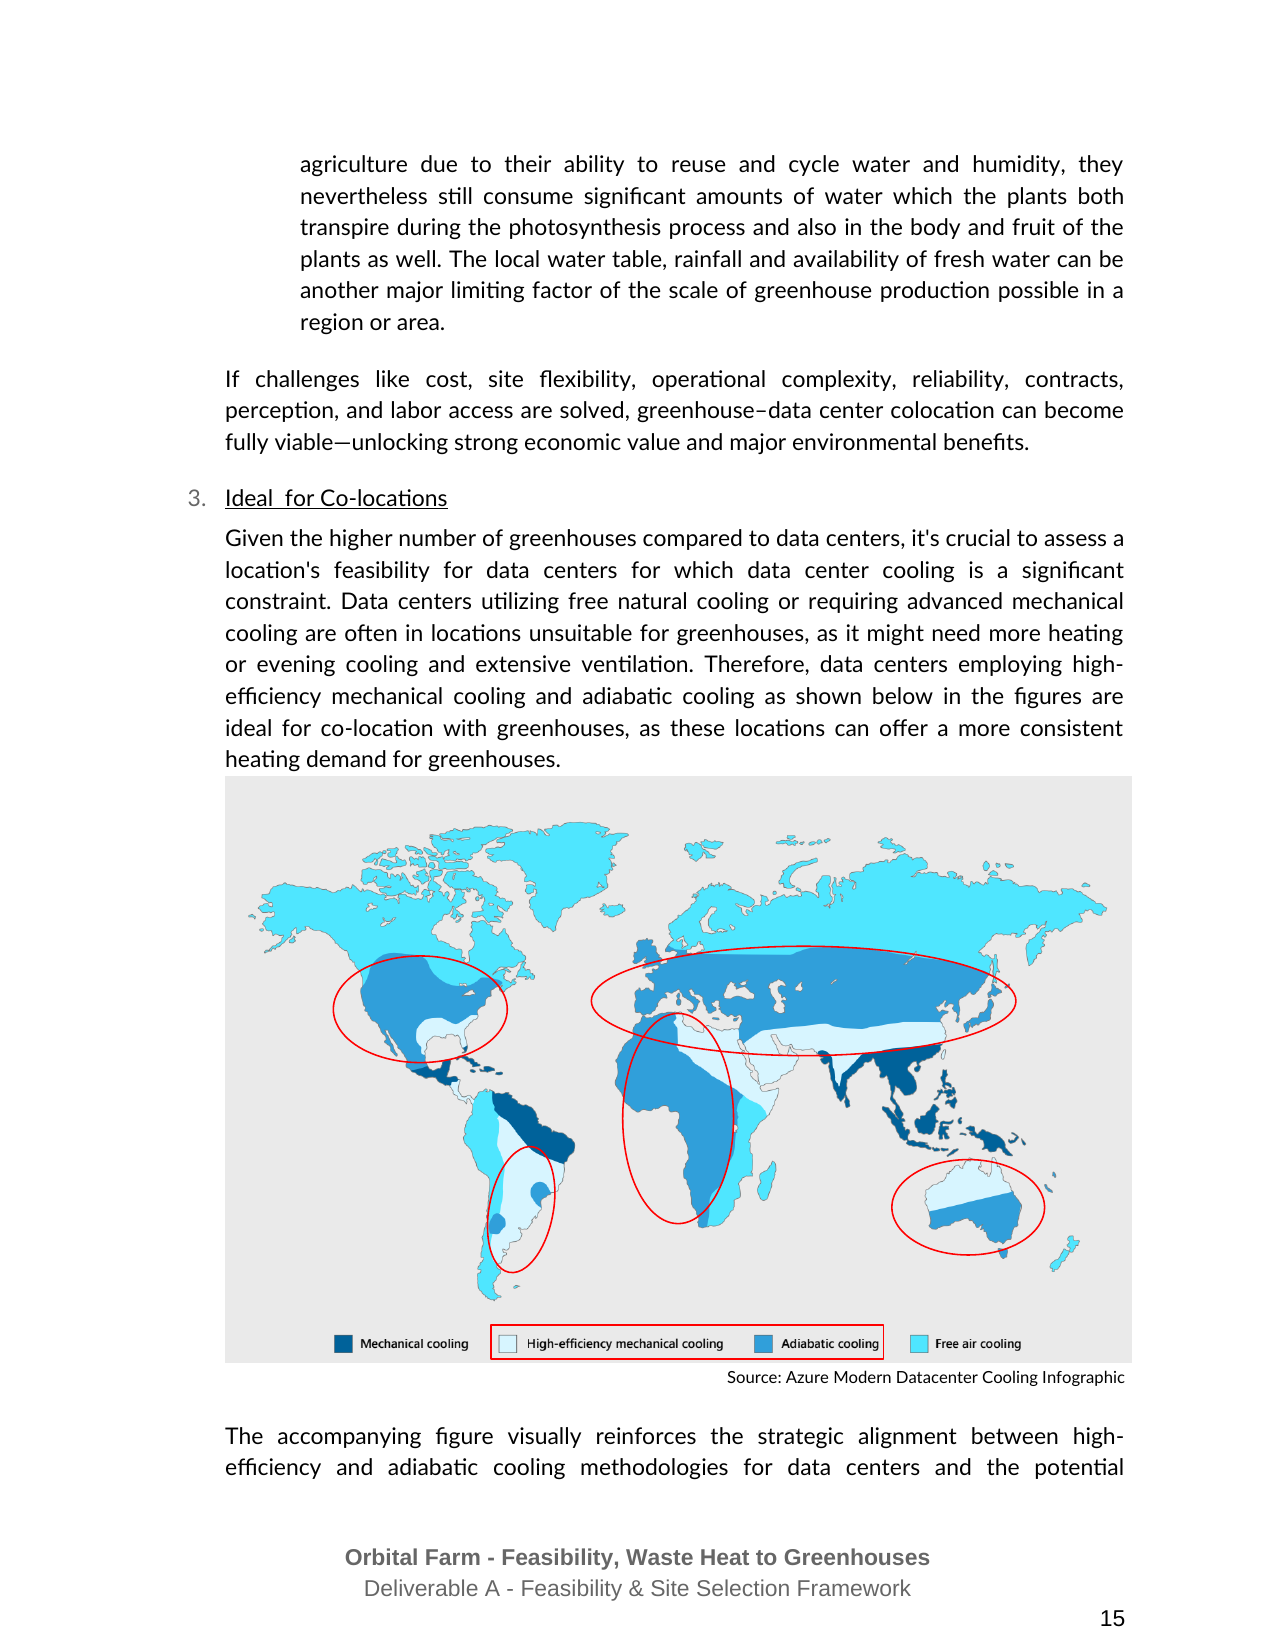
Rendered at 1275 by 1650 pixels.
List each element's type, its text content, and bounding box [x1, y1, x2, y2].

text If challenges like cost, site flexibility, operational complexity, reliability, contracts, perception, and labor access are solved, greenhouse–data center colocation can become fully viable—unlocking strong economic value and major environmental benefits. [225, 364, 1125, 455]
text Source: Azure Modern Datacenter Cooling Infographic [225, 1367, 1125, 1387]
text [225, 1421, 1125, 1481]
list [262, 150, 1125, 335]
subtitle Ideal for Co-locations [187, 484, 1125, 512]
picture [225, 776, 1132, 1363]
text Given the higher number of greenhouses compared to data centers, it's crucial to assess a location's feasibility for data centers for which data center cooling is a significant constraint. Data centers utilizing free natural cooling or requiring advanced mechanical cooling are often in locations unsuitable for greenhouses, as it might need more heating or evening cooling and extensive ventilation. Therefore, data centers employing high-efficiency mechanical cooling and adiabatic cooling as shown below in the figures are ideal for co-location with greenhouses, as these locations can offer a more consistent heating demand for greenhouses. [225, 524, 1125, 772]
